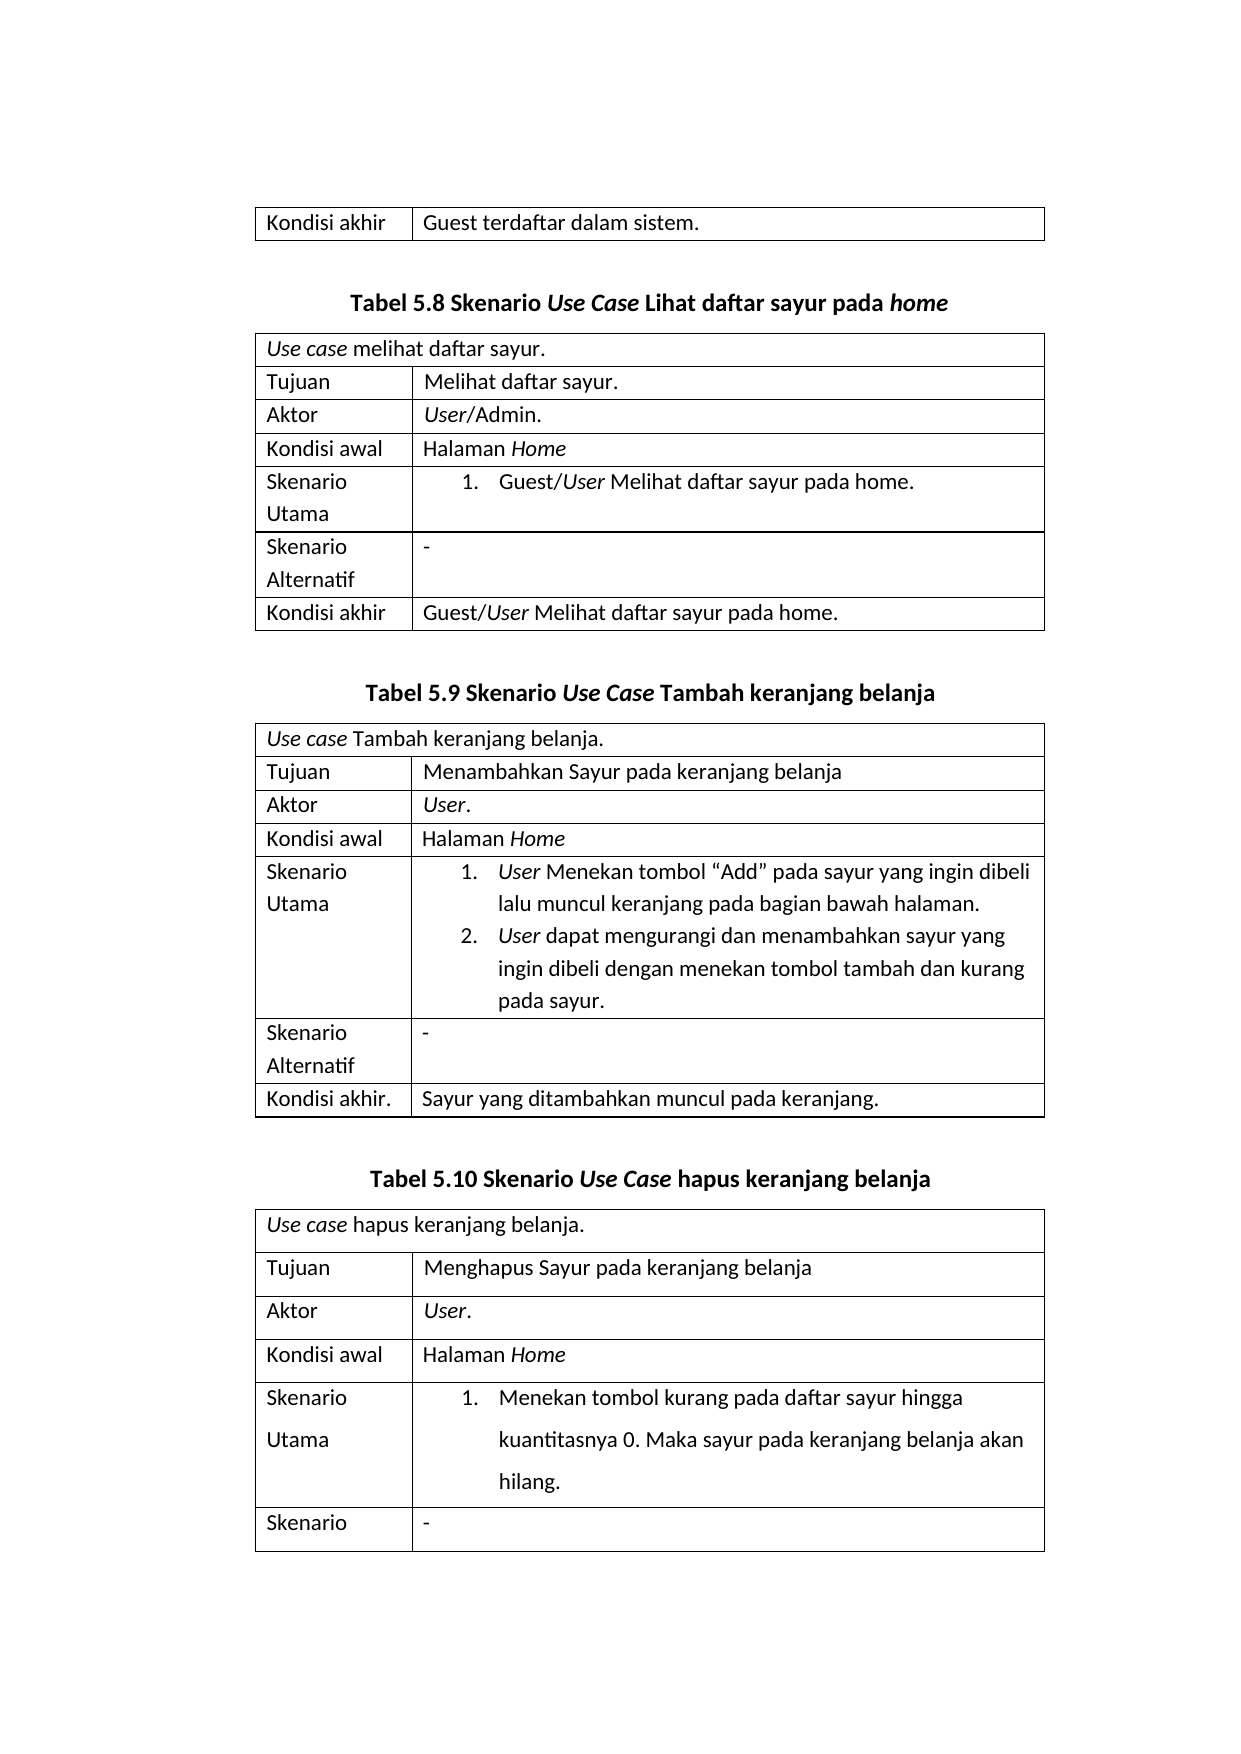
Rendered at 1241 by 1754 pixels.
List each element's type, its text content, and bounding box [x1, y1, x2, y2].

table_header Use case melihat daftar sayur. [256, 334, 1044, 366]
table_cell Kondisi akhir. [256, 1084, 411, 1116]
table_cell Menekan tombol kurang pada daftar sayur hingga kuantitasnya 0. Maka sayur pada keranjang belanja akan hilang. [413, 1383, 1044, 1507]
table_cell Tujuan [256, 367, 412, 399]
text Tabel 5.10 Skenario Use Case hapus keranjang belanja [236, 1163, 1064, 1194]
table_cell Skenario Utama [256, 467, 412, 531]
text Tabel 5.8 Skenario Use Case Lihat daftar sayur pada home [236, 287, 1064, 317]
table_cell User. [413, 1297, 1044, 1339]
table_cell Skenario Alternatif [256, 533, 412, 597]
table_cell Skenario Utama [256, 857, 411, 1017]
table_cell Menambahkan Sayur pada keranjang belanja [412, 757, 1044, 789]
table_header Use case hapus keranjang belanja. [256, 1210, 1044, 1252]
table_cell Skenario Alternatif [256, 1019, 411, 1083]
table_cell Tujuan [256, 1253, 412, 1296]
table_cell Guest terdaftar dalam sistem. [413, 208, 1044, 240]
table_cell Kondisi akhir [256, 598, 412, 630]
table_cell Skenario Alternatif [256, 1508, 412, 1551]
text Tabel 5.9 Skenario Use Case Tambah keranjang belanja [236, 677, 1064, 708]
table_cell Halaman Home [412, 824, 1044, 856]
table_cell Kondisi awal [256, 1340, 412, 1382]
table_cell Kondisi awal [256, 434, 412, 466]
table_cell Guest/User Melihat daftar sayur pada home. [413, 467, 1044, 531]
table_cell Halaman Home [413, 434, 1044, 466]
table_cell Kondisi akhir [256, 208, 412, 240]
table_cell - [413, 1508, 1044, 1551]
table_cell Skenario Utama [256, 1383, 412, 1507]
table_cell Guest/User Melihat daftar sayur pada home. [413, 598, 1044, 630]
table_cell Sayur yang ditambahkan muncul pada keranjang. [412, 1084, 1044, 1116]
table_cell Aktor [256, 1297, 412, 1339]
table_cell User/Admin. [413, 400, 1044, 433]
table_cell Tujuan [256, 757, 411, 789]
table_cell Melihat daftar sayur. [413, 367, 1044, 399]
table_cell Halaman Home [413, 1340, 1044, 1382]
table_header Use case Tambah keranjang belanja. [256, 724, 1044, 756]
table_cell Kondisi awal [256, 824, 411, 856]
table_cell - [412, 1019, 1044, 1083]
table_cell User. [412, 791, 1044, 823]
table_cell Aktor [256, 400, 412, 433]
table_cell Aktor [256, 791, 411, 823]
table_cell Menghapus Sayur pada keranjang belanja [413, 1253, 1044, 1296]
table_cell User Menekan tombol “Add” pada sayur yang ingin dibeli lalu muncul keranjang pada bagian bawah halaman. User dapat mengurangi dan menambahkan sayur yang ingin dibeli dengan menekan tombol tambah dan kurang pada sayur. [412, 857, 1044, 1017]
table_cell - [413, 533, 1044, 597]
